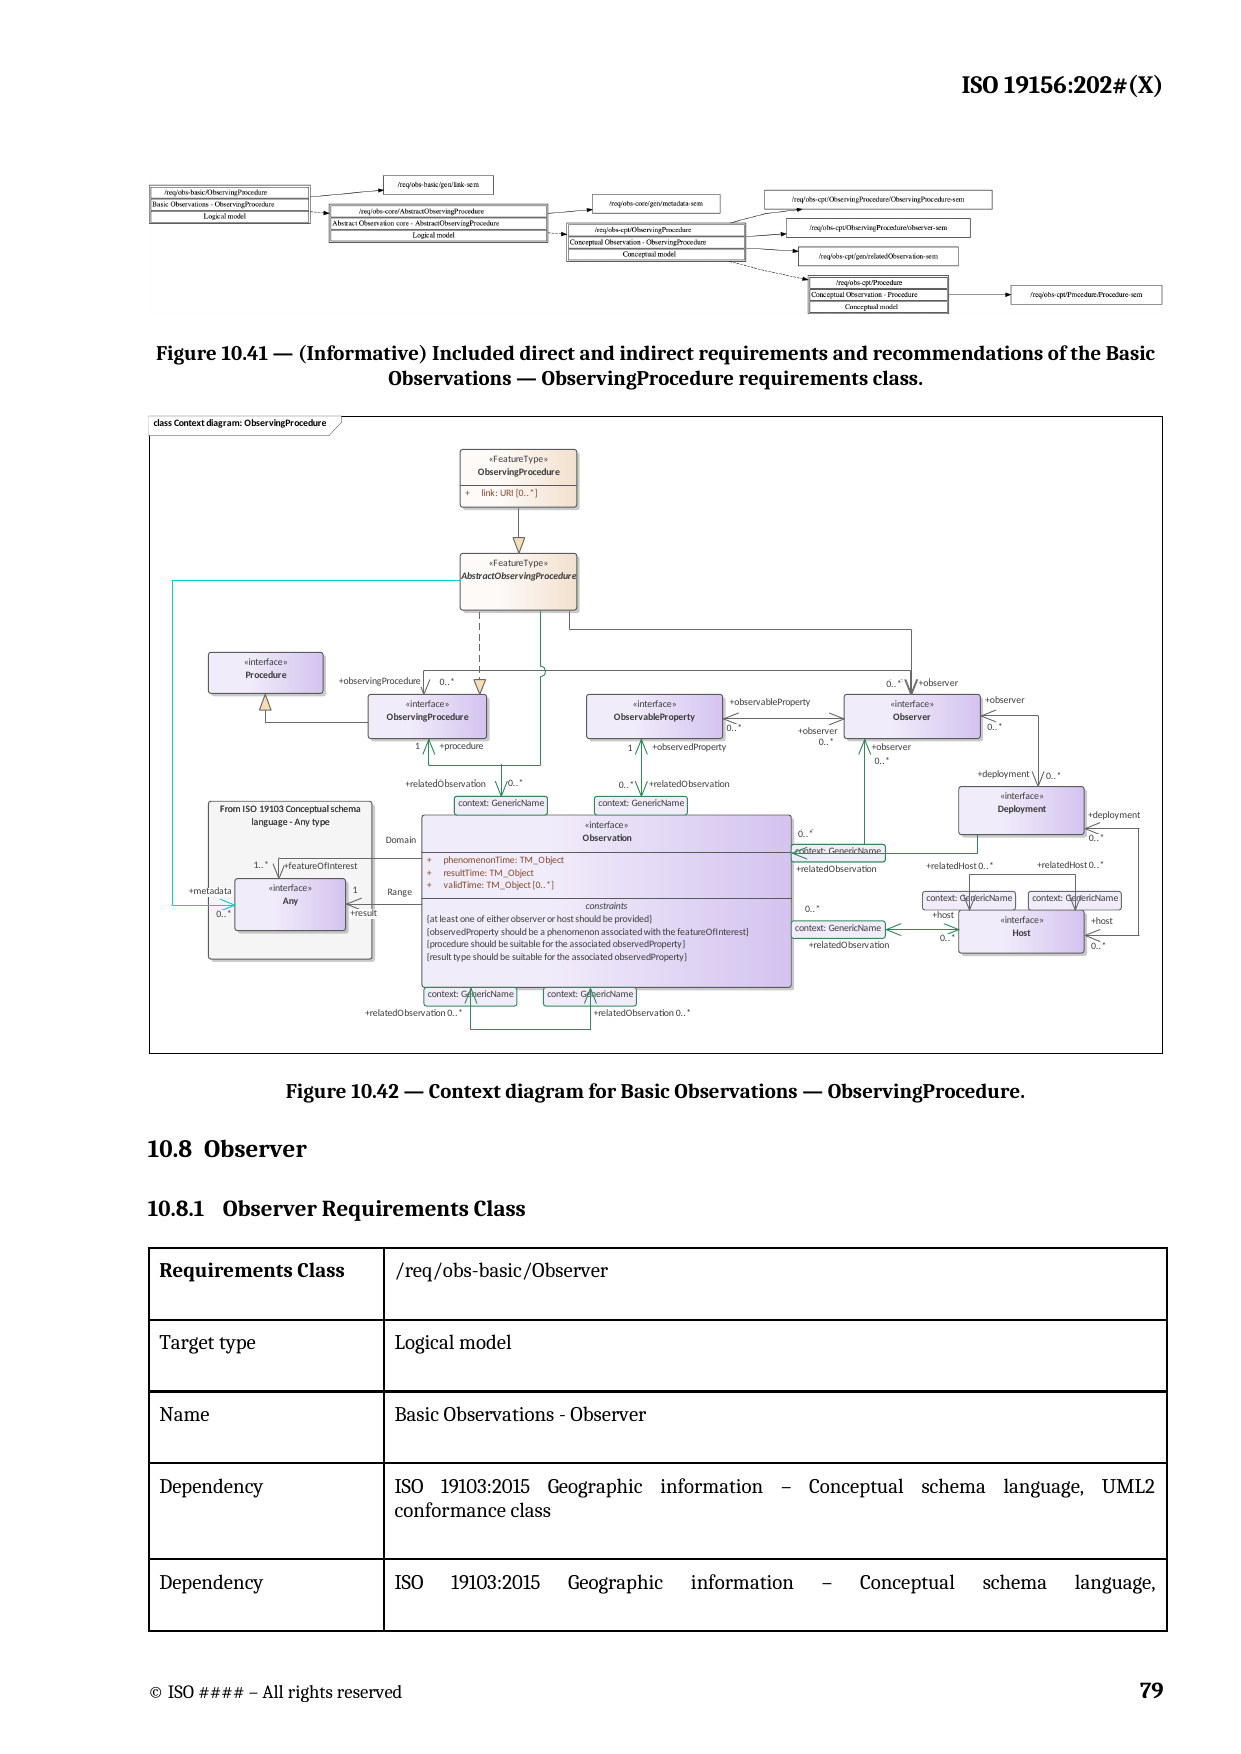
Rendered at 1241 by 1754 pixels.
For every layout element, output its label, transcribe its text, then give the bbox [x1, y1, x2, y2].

table_header Requirements Class [150, 1249, 383, 1318]
table_cell ISO 19103:2015 Geographic information – Conceptual schema language, UML2 conformance class [385, 1464, 1166, 1558]
table_header /req/obs-basic/Observer [385, 1249, 1166, 1318]
table_cell Name [150, 1393, 383, 1462]
picture [147, 173, 1164, 316]
table_cell Target type [150, 1321, 383, 1390]
subtitle Observer [148, 1135, 1163, 1164]
table_cell ISO 19103:2015 Geographic information – Conceptual schema language, CoreExtendedTypes conformance class [385, 1560, 1166, 1630]
table_cell Logical model [385, 1321, 1166, 1390]
table_cell Basic Observations - Observer [385, 1393, 1166, 1462]
subtitle Observer Requirements Class [148, 1195, 1163, 1222]
table_cell Dependency [150, 1560, 383, 1630]
table_cell Dependency [150, 1464, 383, 1558]
